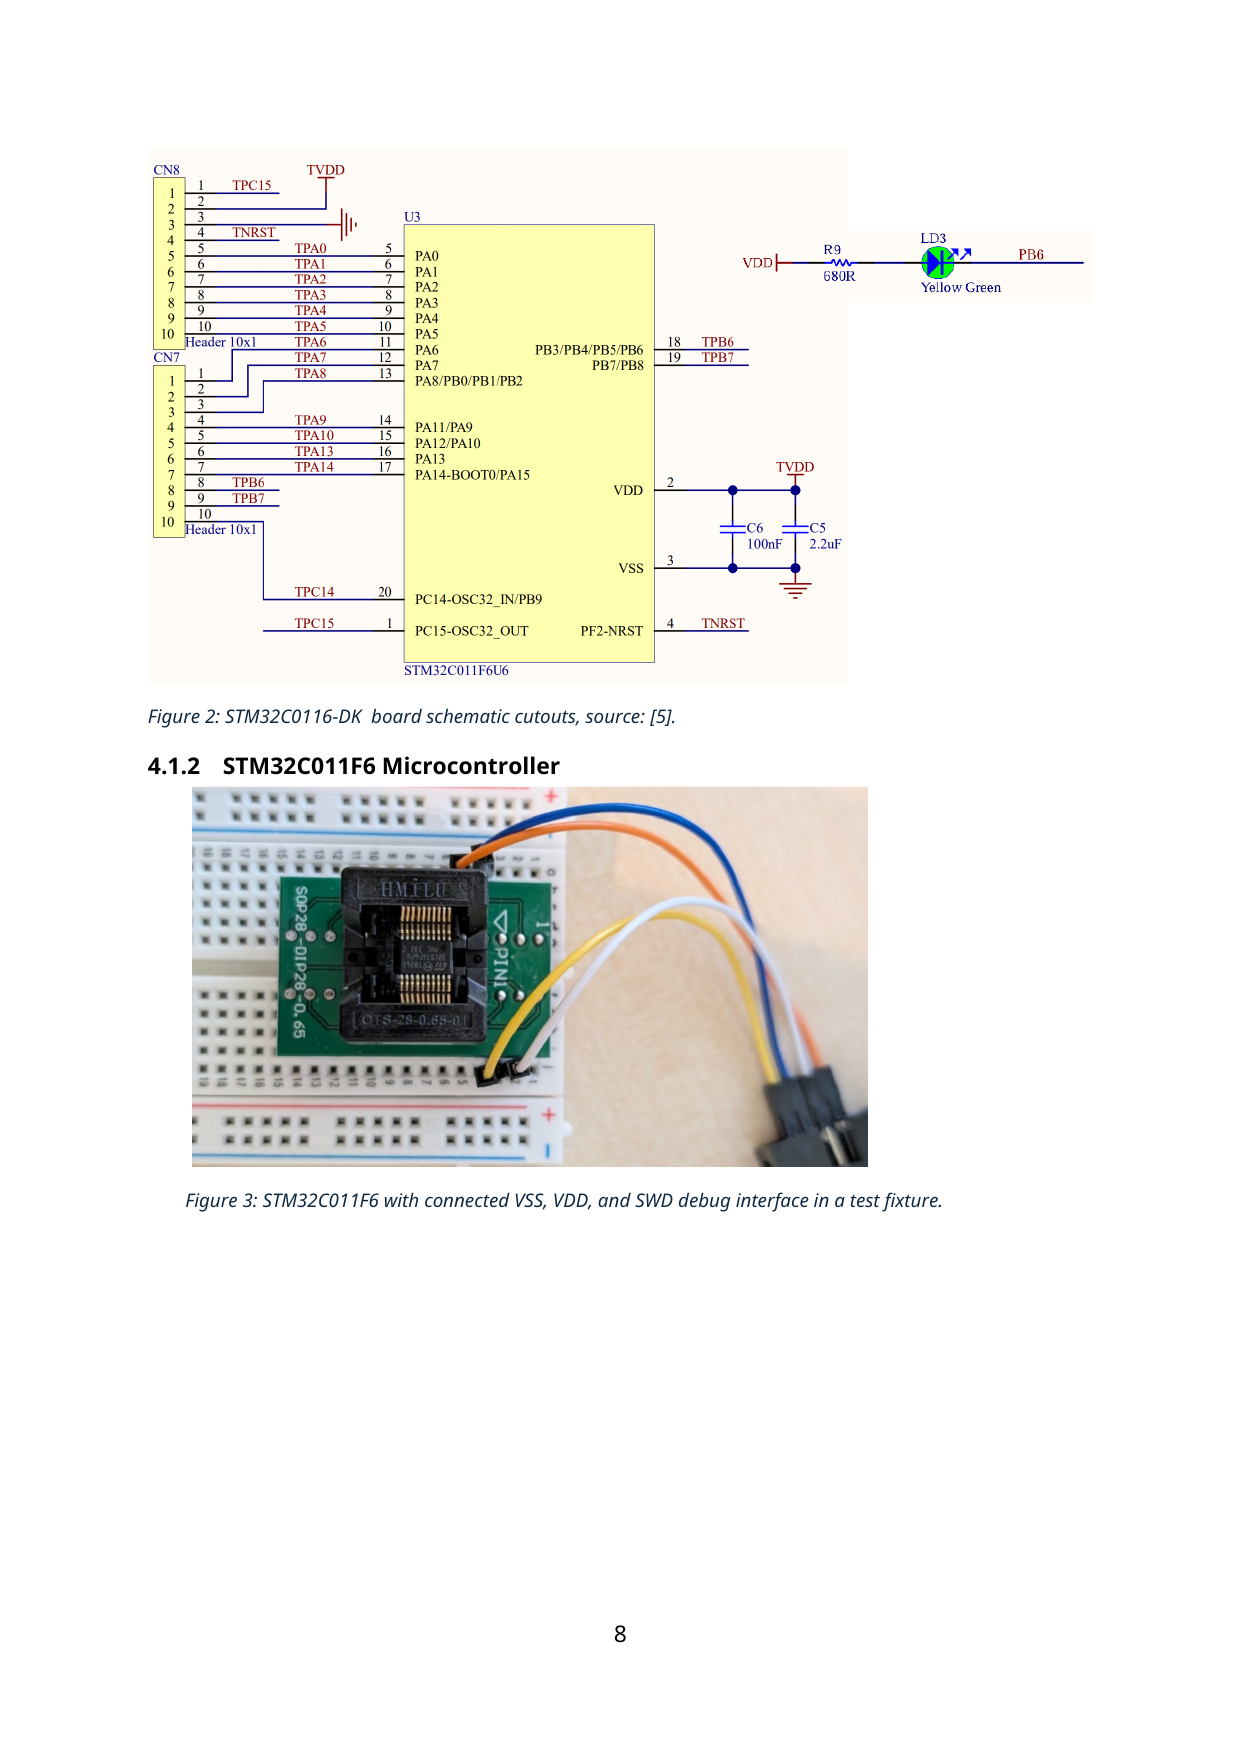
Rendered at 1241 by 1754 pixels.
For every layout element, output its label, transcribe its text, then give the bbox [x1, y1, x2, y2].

text Figure 3: STM32C011F6 with connected VSS, VDD, and SWD debug interface in a test fixture. [185, 1188, 1093, 1213]
picture [147, 147, 1093, 685]
picture [193, 787, 868, 1167]
subtitle STM32C011F6 Microcontroller [148, 750, 1093, 781]
text Figure 2: STM32C0116-DK board schematic cutouts, source: . [148, 704, 1093, 729]
